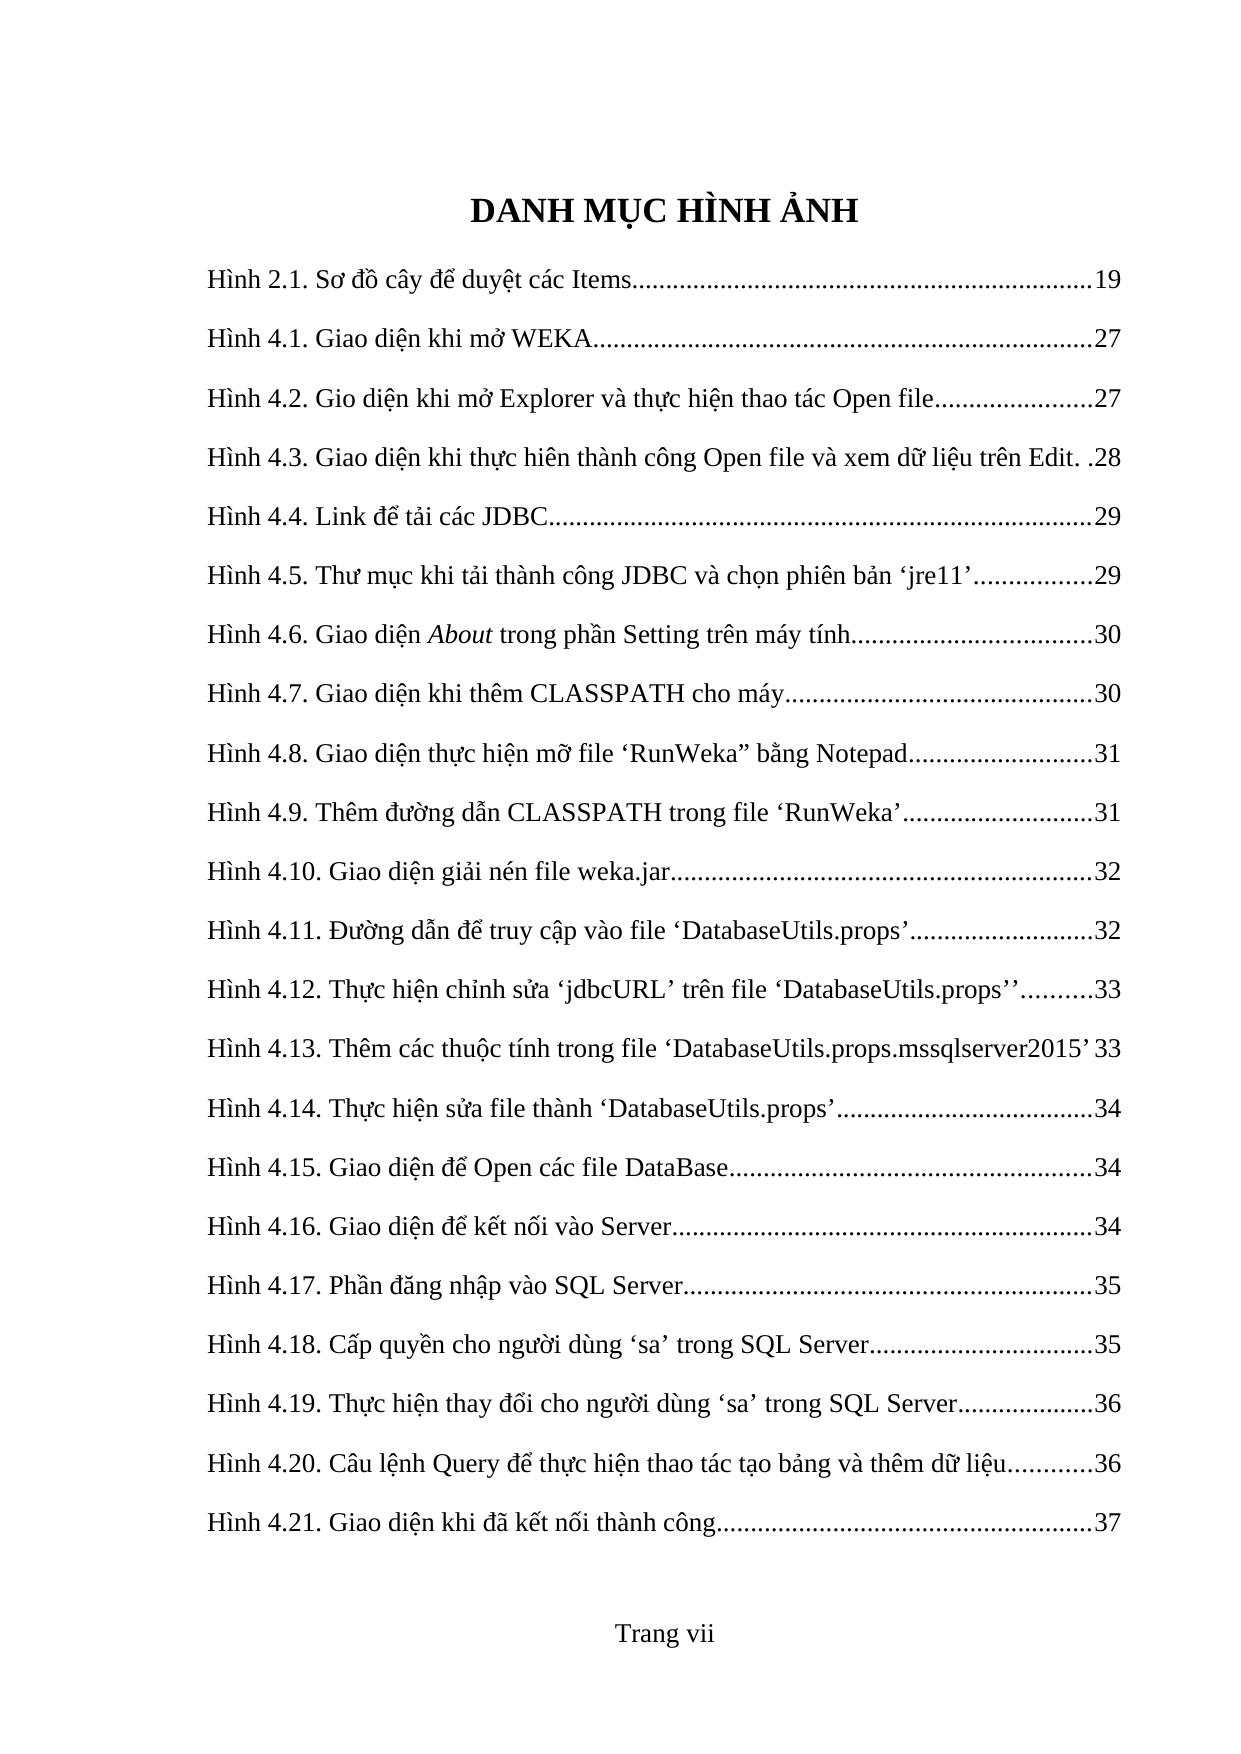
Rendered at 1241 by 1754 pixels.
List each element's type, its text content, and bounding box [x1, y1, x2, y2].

text Hình 4.6. Giao diện About trong phần Setting trên máy tính 30 [207, 618, 1122, 649]
text Hình 4.8. Giao diện thực hiện mỡ file ‘RunWeka” bằng Notepad 31 [207, 737, 1122, 768]
text Hình 4.1. Giao diện khi mở WEKA 27 [207, 323, 1122, 354]
text Hình 4.4. Link để tải các JDBC 29 [207, 500, 1122, 531]
text Hình 4.11. Đường dẫn để truy cập vào file ‘DatabaseUtils.props’ 32 [207, 914, 682, 945]
text Hình 4.18. Cấp quyền cho người dùng ‘sa’ trong SQL Server 35 [207, 1328, 1122, 1359]
text Hình 4.12. Thực hiện chỉnh sửa ‘jdbcURL’ trên file ‘DatabaseUtils.props’’ 33 [207, 973, 1122, 1004]
text Hình 4.17. Phần đăng nhập vào SQL Server 35 [207, 1269, 1122, 1300]
text DANH MỤC HÌNH ẢNH [207, 190, 1122, 231]
text Hình 4.19. Thực hiện thay đổi cho người dùng ‘sa’ trong SQL Server 36 [207, 1388, 1122, 1419]
text Hình 4.7. Giao diện khi thêm CLASSPATH cho máy 30 [207, 678, 1122, 709]
text Hình 2.1. Sơ đồ cây để duyệt các Items 19 [207, 263, 1122, 294]
text Hình 4.21. Giao diện khi đã kết nối thành công 37 [207, 1506, 1122, 1537]
text Hình 4.10. Giao diện giải nén file weka.jar 32 [207, 855, 1122, 886]
text Hình 4.15. Giao diện để Open các file DataBase 34 [207, 1151, 1122, 1182]
text Hình 4.20. Câu lệnh Query để thực hiện thao tác tạo bảng và thêm dữ liệu 36 [207, 1447, 1122, 1478]
text Hình 4.16. Giao diện để kết nối vào Server 34 [207, 1210, 1122, 1241]
text Hình 4.3. Giao diện khi thực hiên thành công Open file và xem dữ liệu trên Edit 28 [207, 441, 1122, 472]
text Hình 4.13. Thêm các thuộc tính trong file ‘DatabaseUtils.props.mssqlserver2015’ 33 [207, 1033, 1122, 1064]
text Hình 4.9. Thêm đường dẫn CLASSPATH trong file ‘RunWeka’ 31 [207, 796, 1122, 827]
text Hình 4.14. Thực hiện sửa file thành ‘DatabaseUtils.props’ 34 [207, 1092, 1122, 1123]
text Hình 4.2. Gio diện khi mở Explorer và thực hiện thao tác Open file 27 [207, 382, 1122, 413]
text Hình 4.11. Đường dẫn để truy cập vào file ‘DatabaseUtils.props’ 32 [901, 914, 1122, 945]
text Hình 4.5. Thư mục khi tải thành công JDBC và chọn phiên bản ‘jre11’ 29 [207, 559, 1122, 590]
